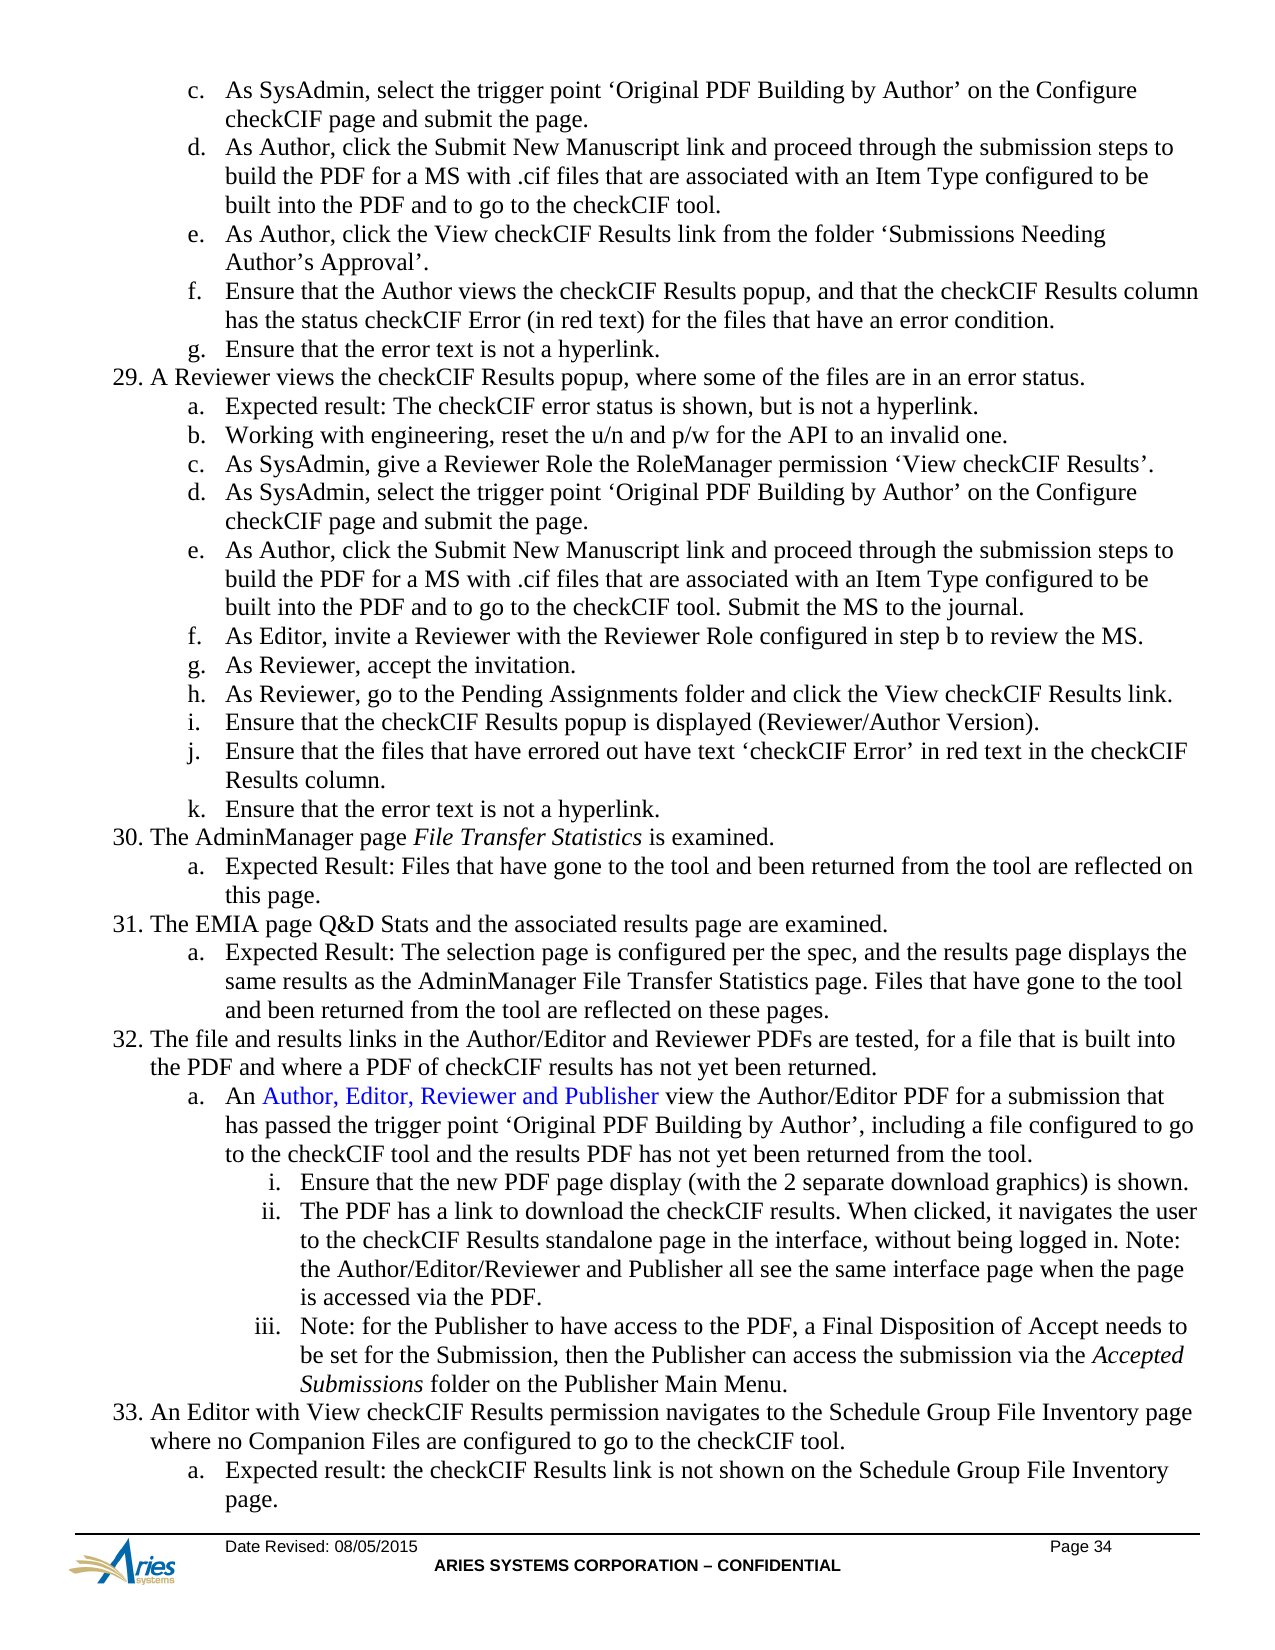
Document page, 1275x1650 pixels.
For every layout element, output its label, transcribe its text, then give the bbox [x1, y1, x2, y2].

list The file and results links in the Author/Editor and Reviewer PDFs are tested, for a file that is built into the PDF and where a PDF of checkCIF results has not yet been returned. [112, 1024, 1200, 1081]
list An Editor with View checkCIF Results permission navigates to the Schedule Group File Inventory page where no Companion Files are configured to go to the checkCIF tool. [112, 1397, 1200, 1455]
list As Editor, invite a Reviewer with the Reviewer Role configured in step b to review the MS. [187, 621, 1200, 650]
list Expected result: The checkCIF error status is shown, but is not a hyperlink. [187, 391, 1200, 420]
list As Author, click the Submit New Manuscript link and proceed through the submission steps to build the PDF for a MS with .cif files that are associated with an Item Type configured to be built into the PDF and to go to the checkCIF tool. [187, 132, 1200, 219]
list As SysAdmin, select the trigger point ‘Original PDF Building by Author’ on the Configure checkCIF page and submit the page. [187, 477, 1200, 535]
list As SysAdmin, select the trigger point ‘Original PDF Building by Author’ on the Configure checkCIF page and submit the page. [187, 75, 1200, 132]
list An Author, Editor, Reviewer and Publisher view the Author/Editor PDF for a submission that has passed the trigger point ‘Original PDF Building by Author’, including a file configured to go to the checkCIF tool and the results PDF has not yet been returned from the tool. [187, 1081, 1200, 1167]
list The PDF has a link to download the checkCIF results. When clicked, it navigates the user to the checkCIF Results standalone page in the interface, without being logged in. Note: the Author/Editor/Reviewer and Publisher all see the same interface page when the page is accessed via the PDF. [281, 1196, 1200, 1311]
list Ensure that the new PDF page display (with the 2 separate download graphics) is shown. [281, 1167, 1200, 1196]
list As Reviewer, accept the invitation. [187, 650, 1200, 679]
list The EMIA page Q&D Stats and the associated results page are examined. [112, 909, 1200, 937]
list Expected Result: Files that have gone to the tool and been returned from the tool are reflected on this page. [187, 851, 1200, 909]
list Ensure that the files that have errored out have text ‘checkCIF Error’ in red text in the checkCIF Results column. [187, 736, 1200, 794]
list Ensure that the Author views the checkCIF Results popup, and that the checkCIF Results column has the status checkCIF Error (in red text) for the files that have an error condition. [187, 276, 1200, 334]
list As SysAdmin, give a Reviewer Role the RoleManager permission ‘View checkCIF Results’. [187, 449, 1200, 477]
list Expected Result: The selection page is configured per the spec, and the results page displays the same results as the AdminManager File Transfer Statistics page. Files that have gone to the tool and been returned from the tool are reflected on these pages. [187, 937, 1200, 1024]
list Ensure that the error text is not a hyperlink. [187, 794, 1200, 822]
list Working with engineering, reset the u/n and p/w for the API to an invalid one. [187, 420, 1200, 449]
picture [68, 1538, 175, 1585]
list Ensure that the checkCIF Results popup is displayed (Reviewer/Author Version). [187, 707, 1200, 736]
list The AdminManager page File Transfer Statistics is examined. [112, 822, 1200, 851]
list Expected result: the checkCIF Results link is not shown on the Schedule Group File Inventory page. [187, 1455, 1200, 1512]
list A Reviewer views the checkCIF Results popup, where some of the files are in an error status. [112, 362, 1200, 391]
list As Author, click the Submit New Manuscript link and proceed through the submission steps to build the PDF for a MS with .cif files that are associated with an Item Type configured to be built into the PDF and to go to the checkCIF tool. Submit the MS to the journal. [187, 535, 1200, 621]
list As Author, click the View checkCIF Results link from the folder ‘Submissions Needing Author’s Approval’. [187, 219, 1200, 276]
list As Reviewer, go to the Pending Assignments folder and click the View checkCIF Results link. [187, 679, 1200, 707]
list Note: for the Publisher to have access to the PDF, a Final Disposition of Accept needs to be set for the Submission, then the Publisher can access the submission via the Accepted Submissions folder on the Publisher Main Menu. [281, 1311, 1200, 1397]
list Ensure that the error text is not a hyperlink. [187, 334, 1200, 362]
